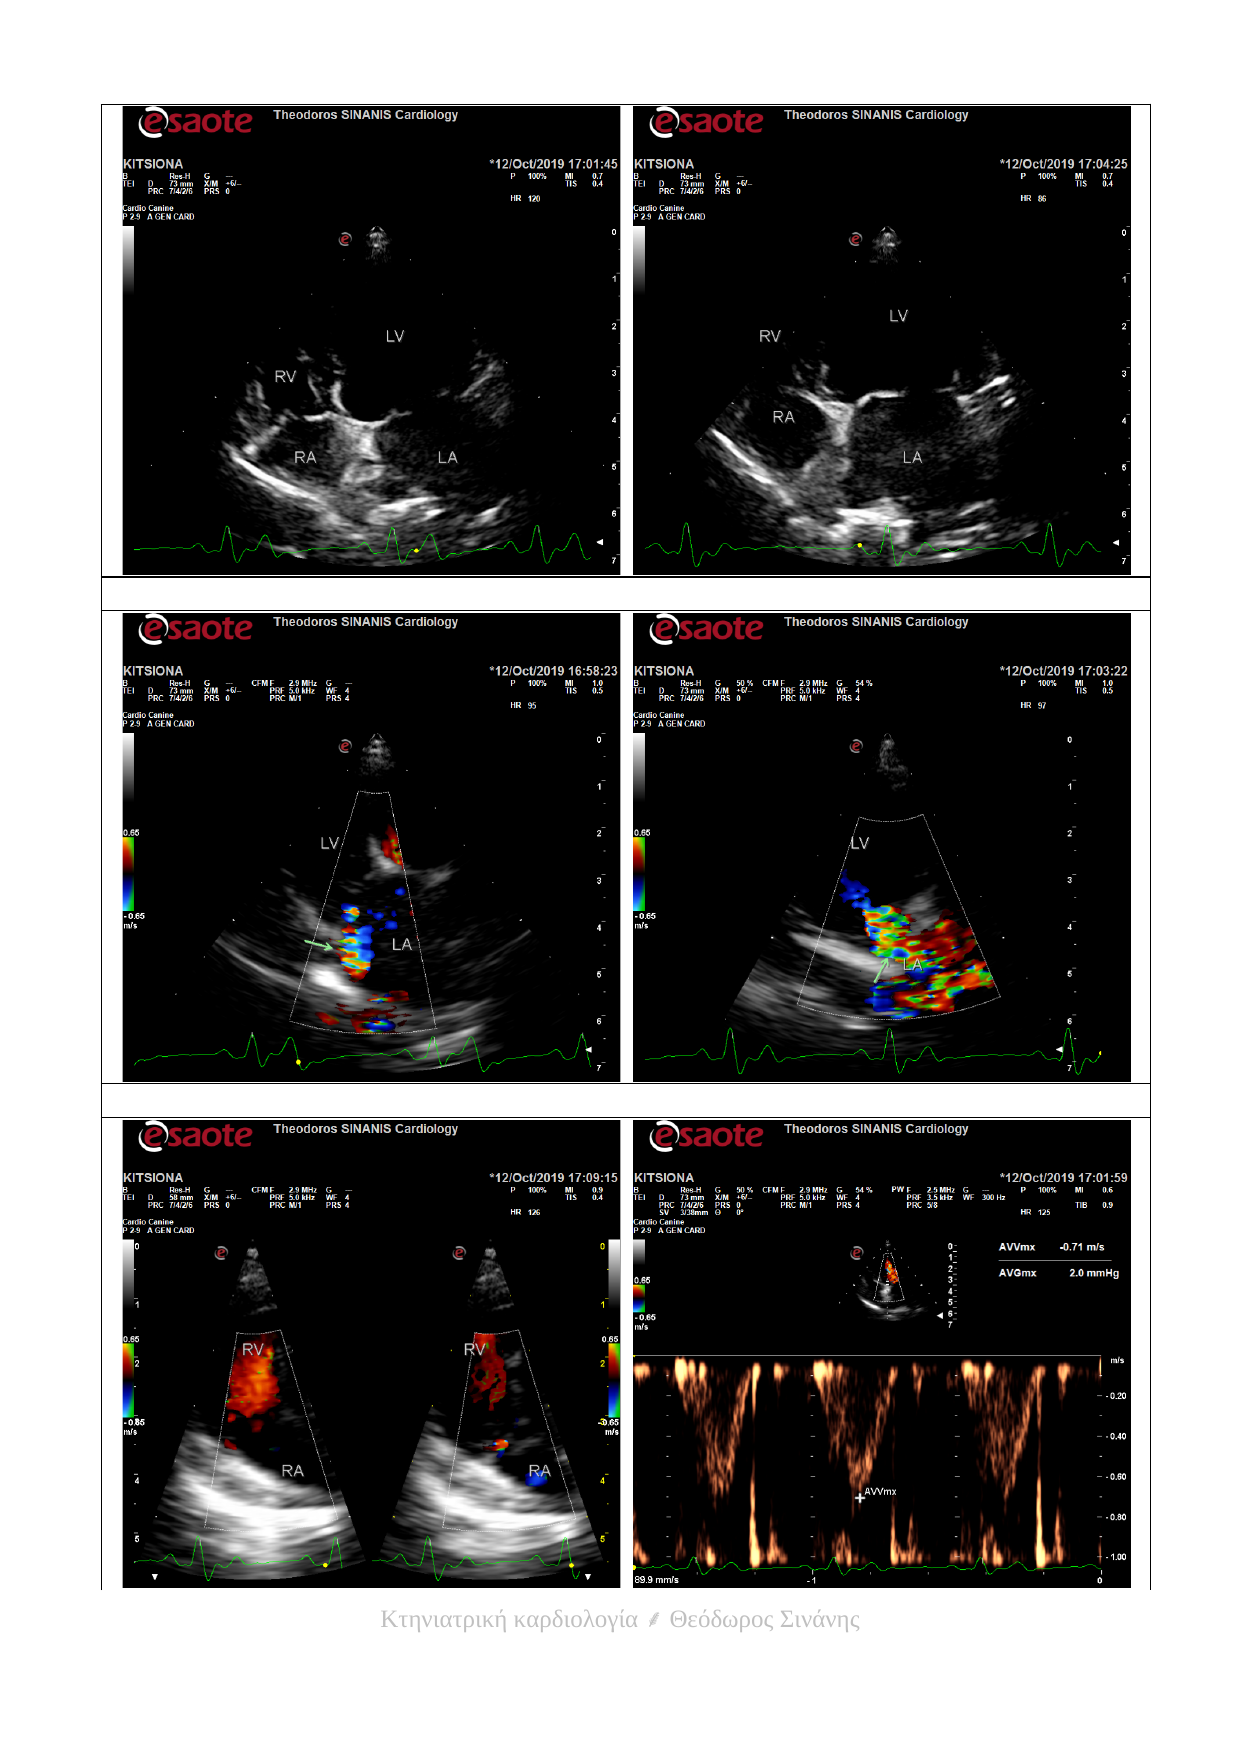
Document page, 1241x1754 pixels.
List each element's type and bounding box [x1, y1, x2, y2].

picture [633, 613, 1131, 1082]
picture [122, 1120, 621, 1588]
picture [633, 106, 1131, 575]
picture [122, 106, 621, 575]
picture [122, 613, 621, 1082]
picture [633, 1120, 1131, 1588]
